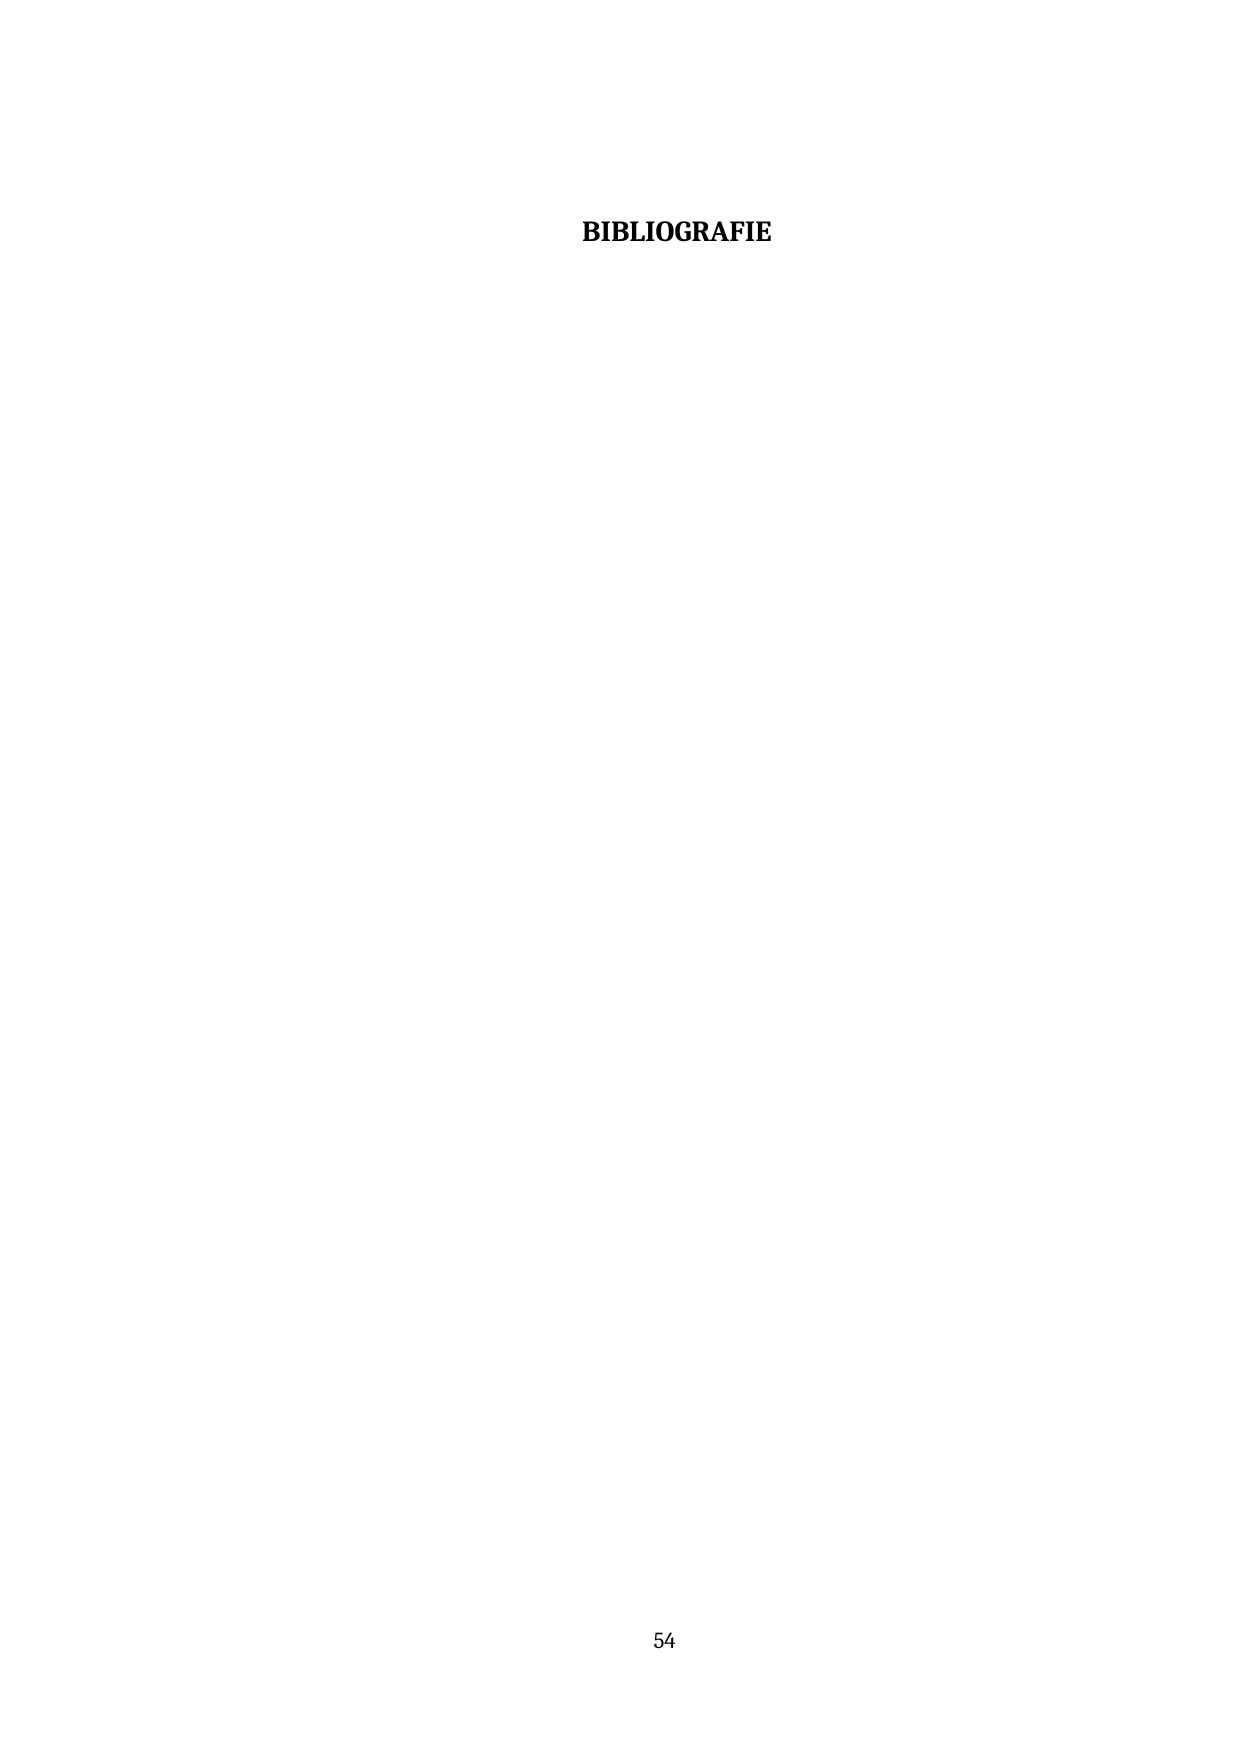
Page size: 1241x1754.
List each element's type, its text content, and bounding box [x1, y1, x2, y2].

text BIBLIOGRAFIE [507, 215, 1122, 248]
